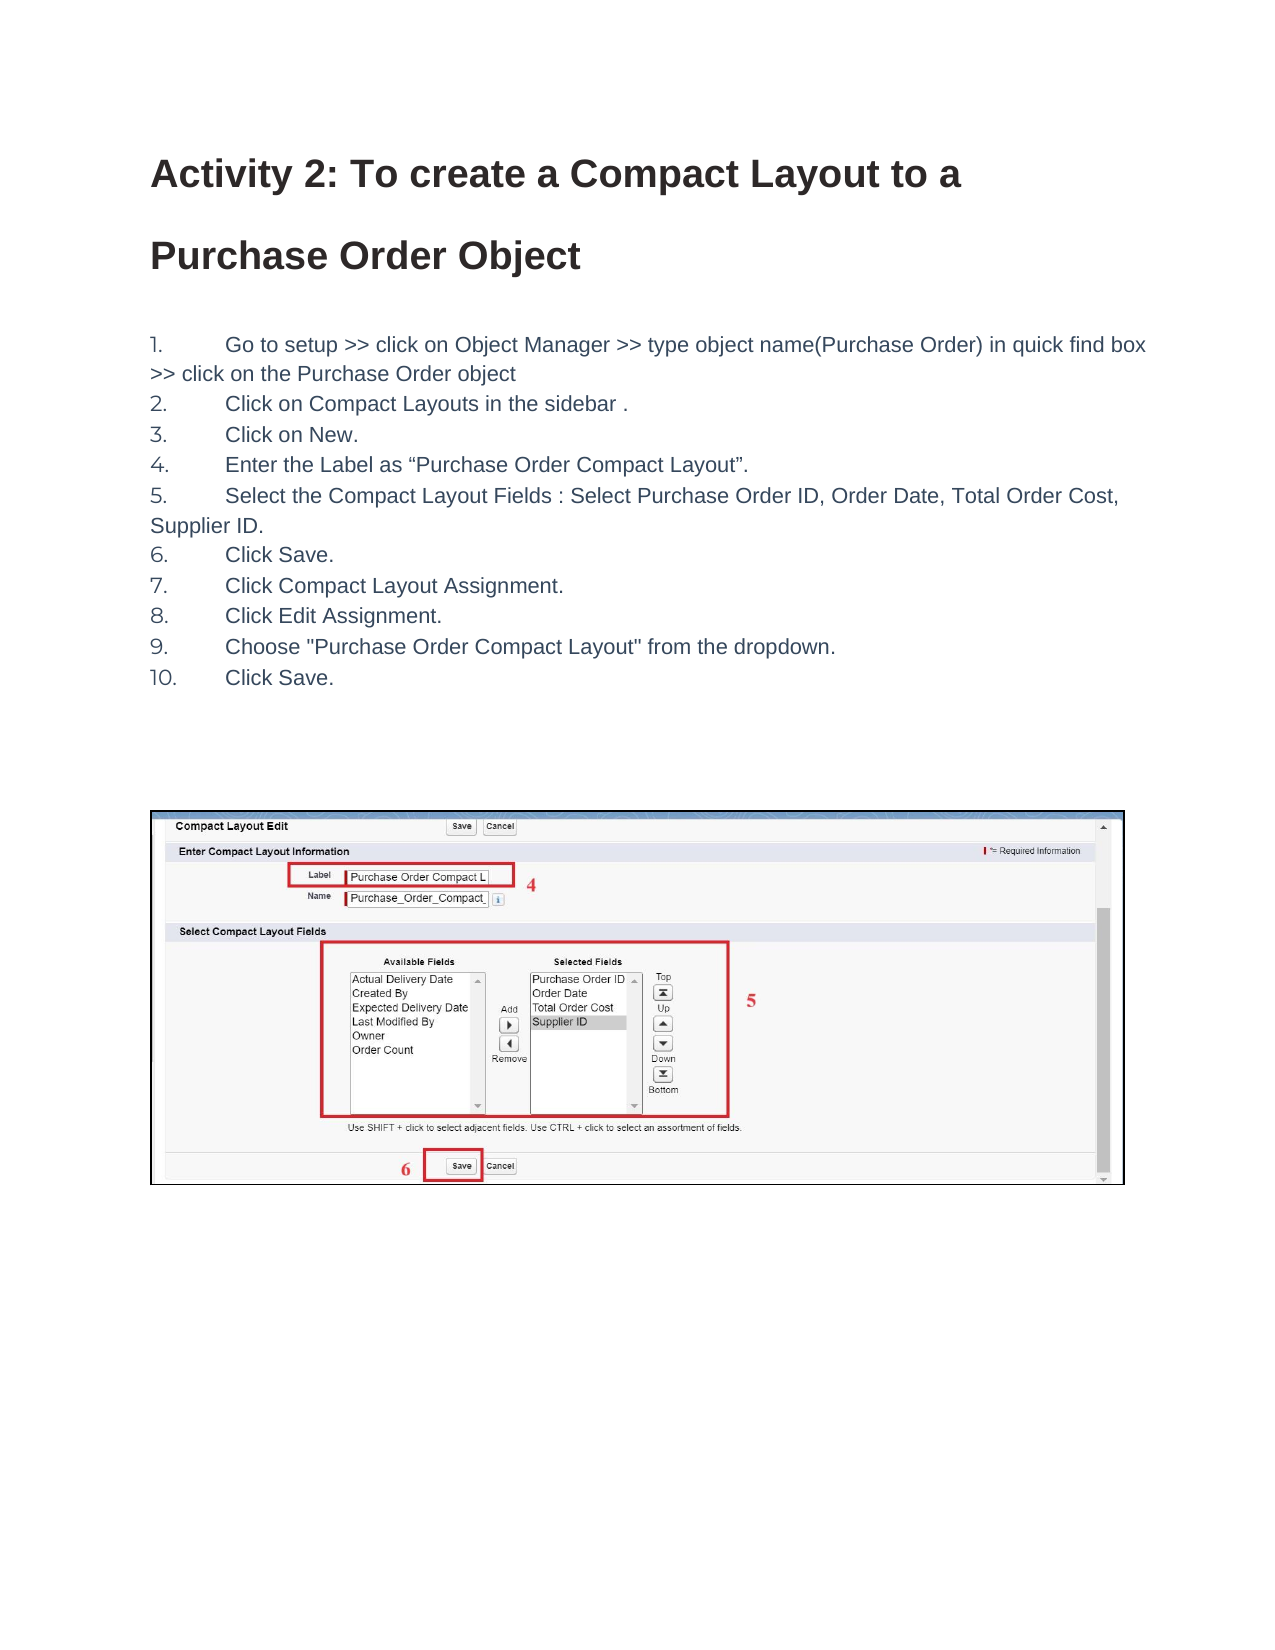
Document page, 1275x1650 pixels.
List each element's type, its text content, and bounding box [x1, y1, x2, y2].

list Click on Compact Layouts in the sidebar . [150, 390, 1148, 417]
list Click Edit Assignment. [150, 603, 1148, 629]
list Click Compact Layout Assignment. [150, 572, 1148, 599]
list Choose "Purchase Order Compact Layout" from the dropdown. [150, 633, 1148, 660]
list Click Save. [150, 541, 1148, 568]
list Enter the Label as “Purchase Order Compact Layout”. [150, 451, 1148, 478]
list Click on New. [150, 421, 1148, 447]
list Click Save. [150, 664, 1148, 691]
picture [152, 812, 1123, 1184]
subtitle Activity 2: To create a Compact Layout to a Purchase Order Object [150, 150, 1148, 278]
list Go to setup >> click on Object Manager >> type object name(Purchase Order) in quick find box >> click on the Purchase Order object [150, 331, 1148, 386]
list Select the Compact Layout Fields : Select Purchase Order ID, Order Date, Total Order Cost, Supplier ID. [150, 482, 1148, 538]
